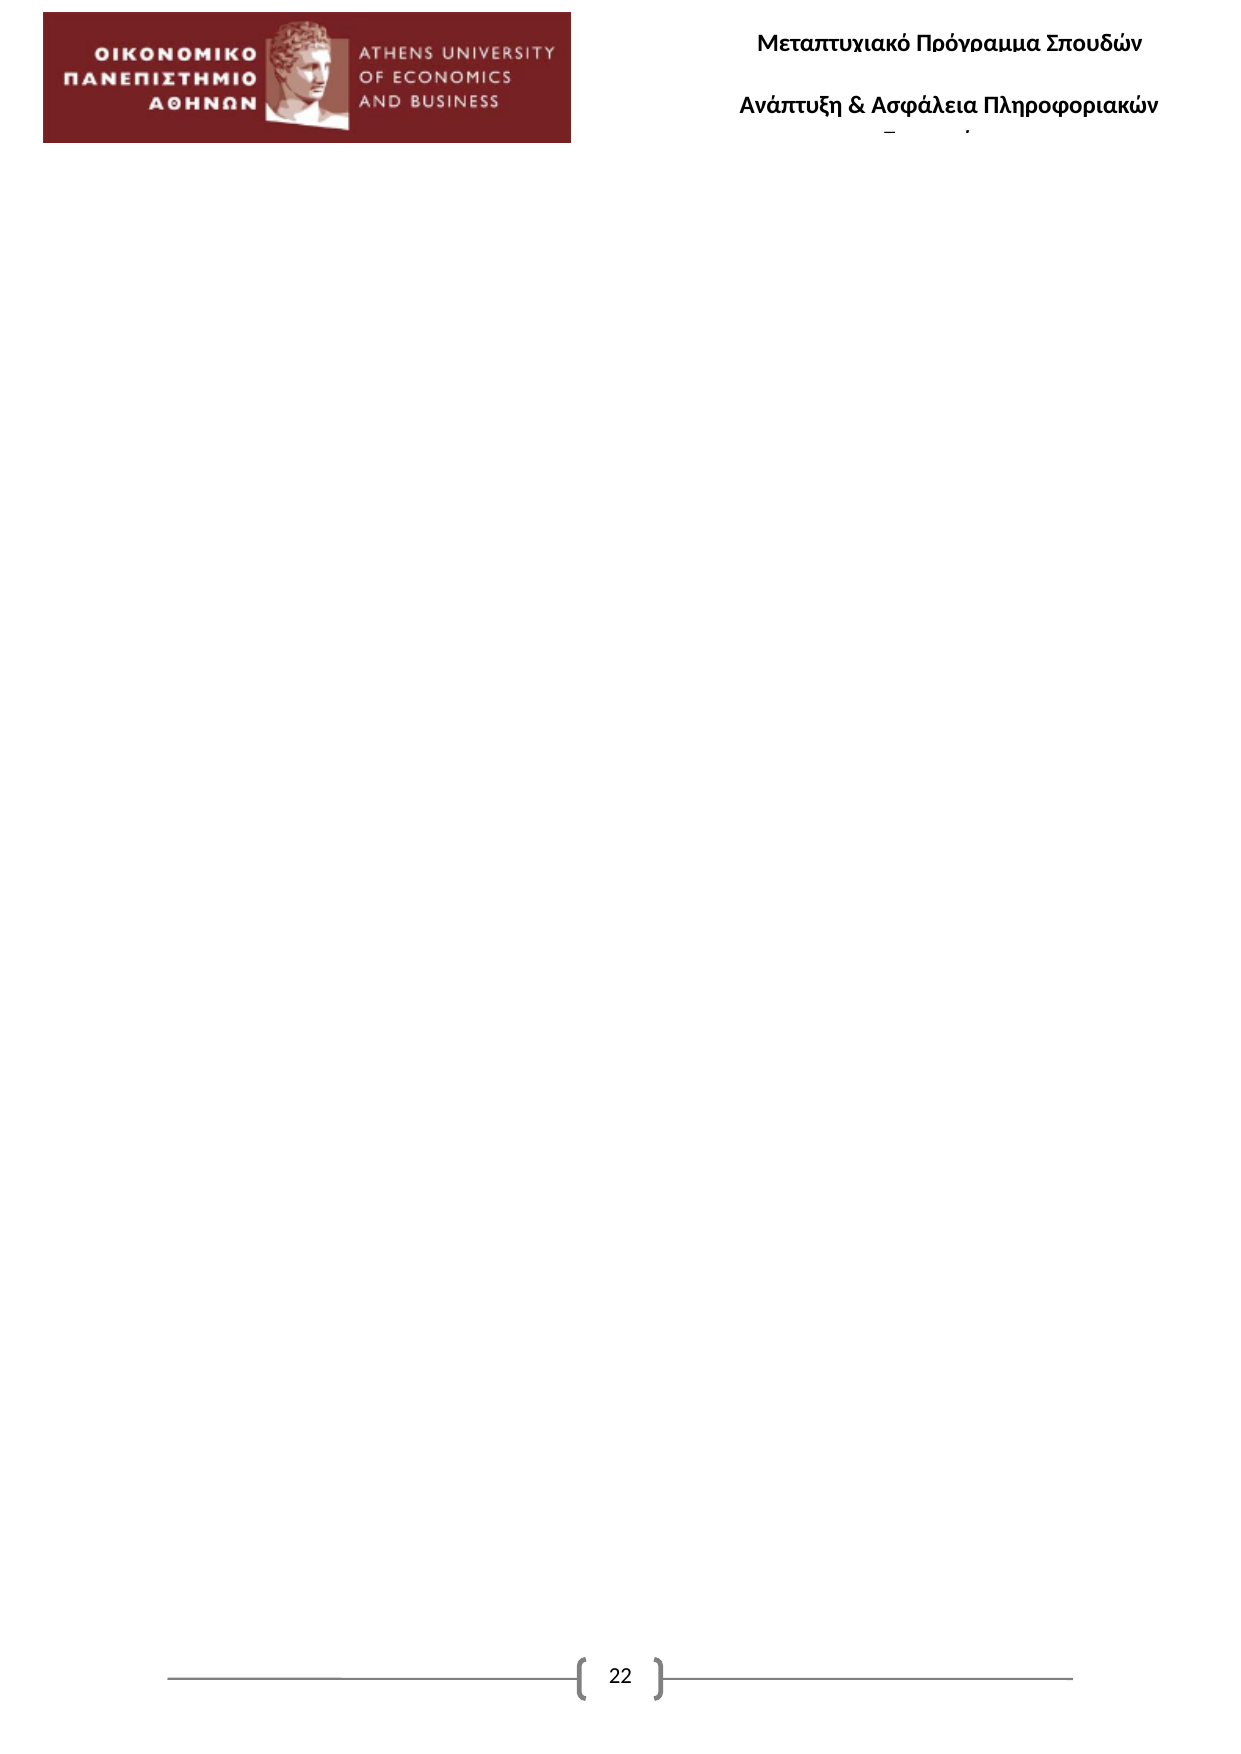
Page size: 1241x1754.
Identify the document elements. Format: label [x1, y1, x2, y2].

picture [43, 12, 571, 143]
